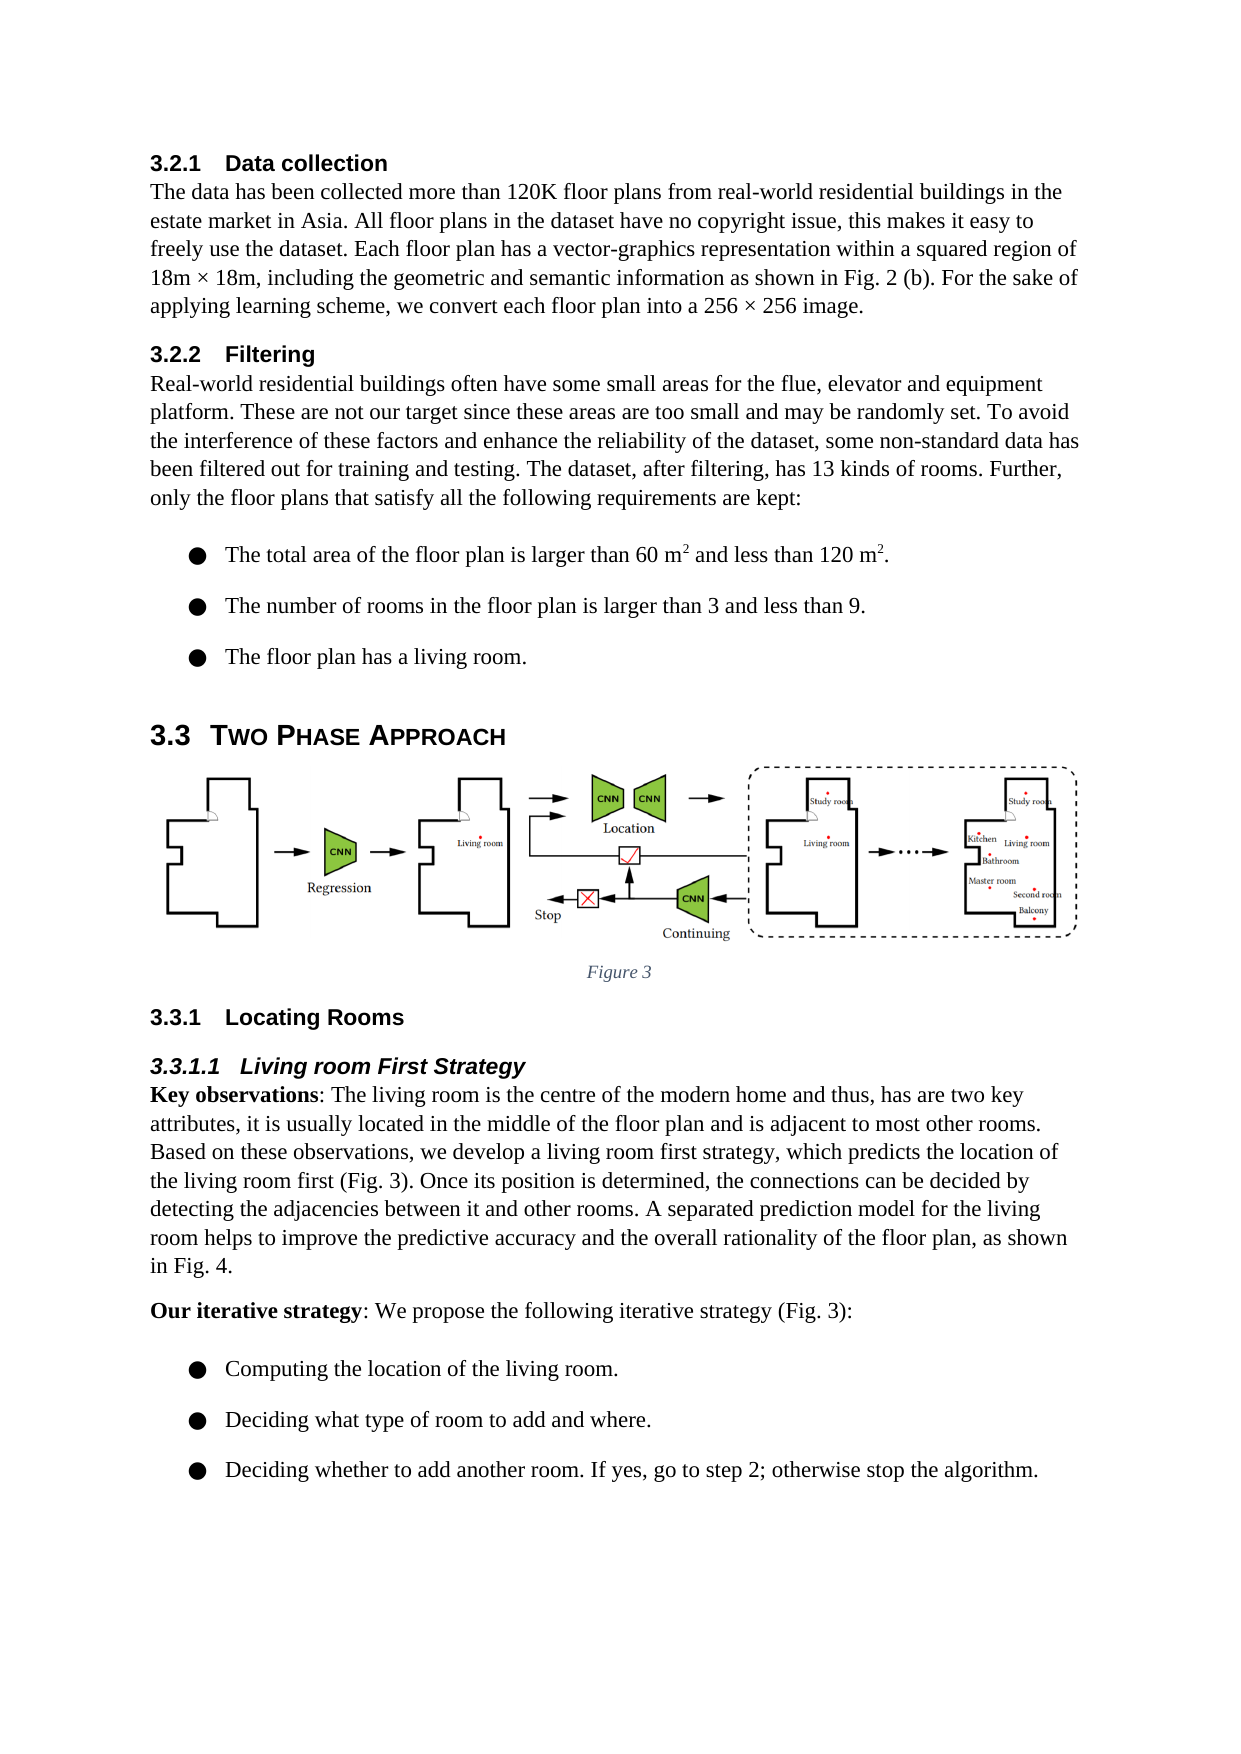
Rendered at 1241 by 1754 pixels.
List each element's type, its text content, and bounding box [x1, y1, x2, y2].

list Deciding what type of room to add and where. [187, 1393, 1090, 1440]
text Key observations: The living room is the centre of the modern home and thus, has are two key attributes, it is usually located in the middle of the floor plan and is adjacent to most other rooms. Based on these observations, we develop a living room first strategy, which predicts the location of the living room first (Fig. 3). Once its position is determined, the connections can be decided by detecting the adjacencies between it and other rooms. A separated prediction model for the living room helps to improve the predictive accuracy and the overall rationality of the floor plan, as shown in Fig. 4. [150, 1081, 1090, 1278]
list Deciding whether to add another room. If yes, go to step 2; otherwise stop the algorithm. [187, 1444, 1090, 1491]
list The total area of the floor plan is larger than 60 m2 and less than 120 m2. [187, 529, 1090, 576]
list Computing the location of the living room. [187, 1342, 1090, 1389]
list The number of rooms in the floor plan is larger than 3 and less than 9. [187, 579, 1090, 626]
subtitle Filtering [150, 341, 1090, 368]
subtitle Data collection [150, 150, 1090, 176]
picture [150, 754, 1092, 943]
subtitle Two Phase Approach [150, 718, 1090, 752]
text Figure 3 [150, 961, 1090, 983]
list The floor plan has a living room. [187, 630, 1090, 677]
text The data has been collected more than 120K floor plans from real-world residential buildings in the estate market in Asia. All floor plans in the dataset have no copyright issue, this makes it easy to freely use the dataset. Each floor plan has a vector-graphics representation within a squared region of 18m × 18m, including the geometric and semantic information as shown in Fig. 2 (b). For the sake of applying learning scheme, we convert each floor plan into a 256 × 256 image. [150, 178, 1090, 318]
text Real-world residential buildings often have some small areas for the flue, elevator and equipment platform. These are not our target since these areas are too small and may be randomly set. To avoid the interference of these factors and enhance the reliability of the dataset, some non-standard data has been filtered out for training and testing. The dataset, after filtering, has 13 kinds of rooms. Further, only the floor plans that satisfy all the following requirements are kept: [150, 370, 1090, 510]
text Our iterative strategy: We propose the following iterative strategy (Fig. 3): [150, 1297, 1090, 1323]
subtitle Living room First Strategy [150, 1053, 1090, 1079]
subtitle Locating Rooms [150, 1004, 1090, 1030]
